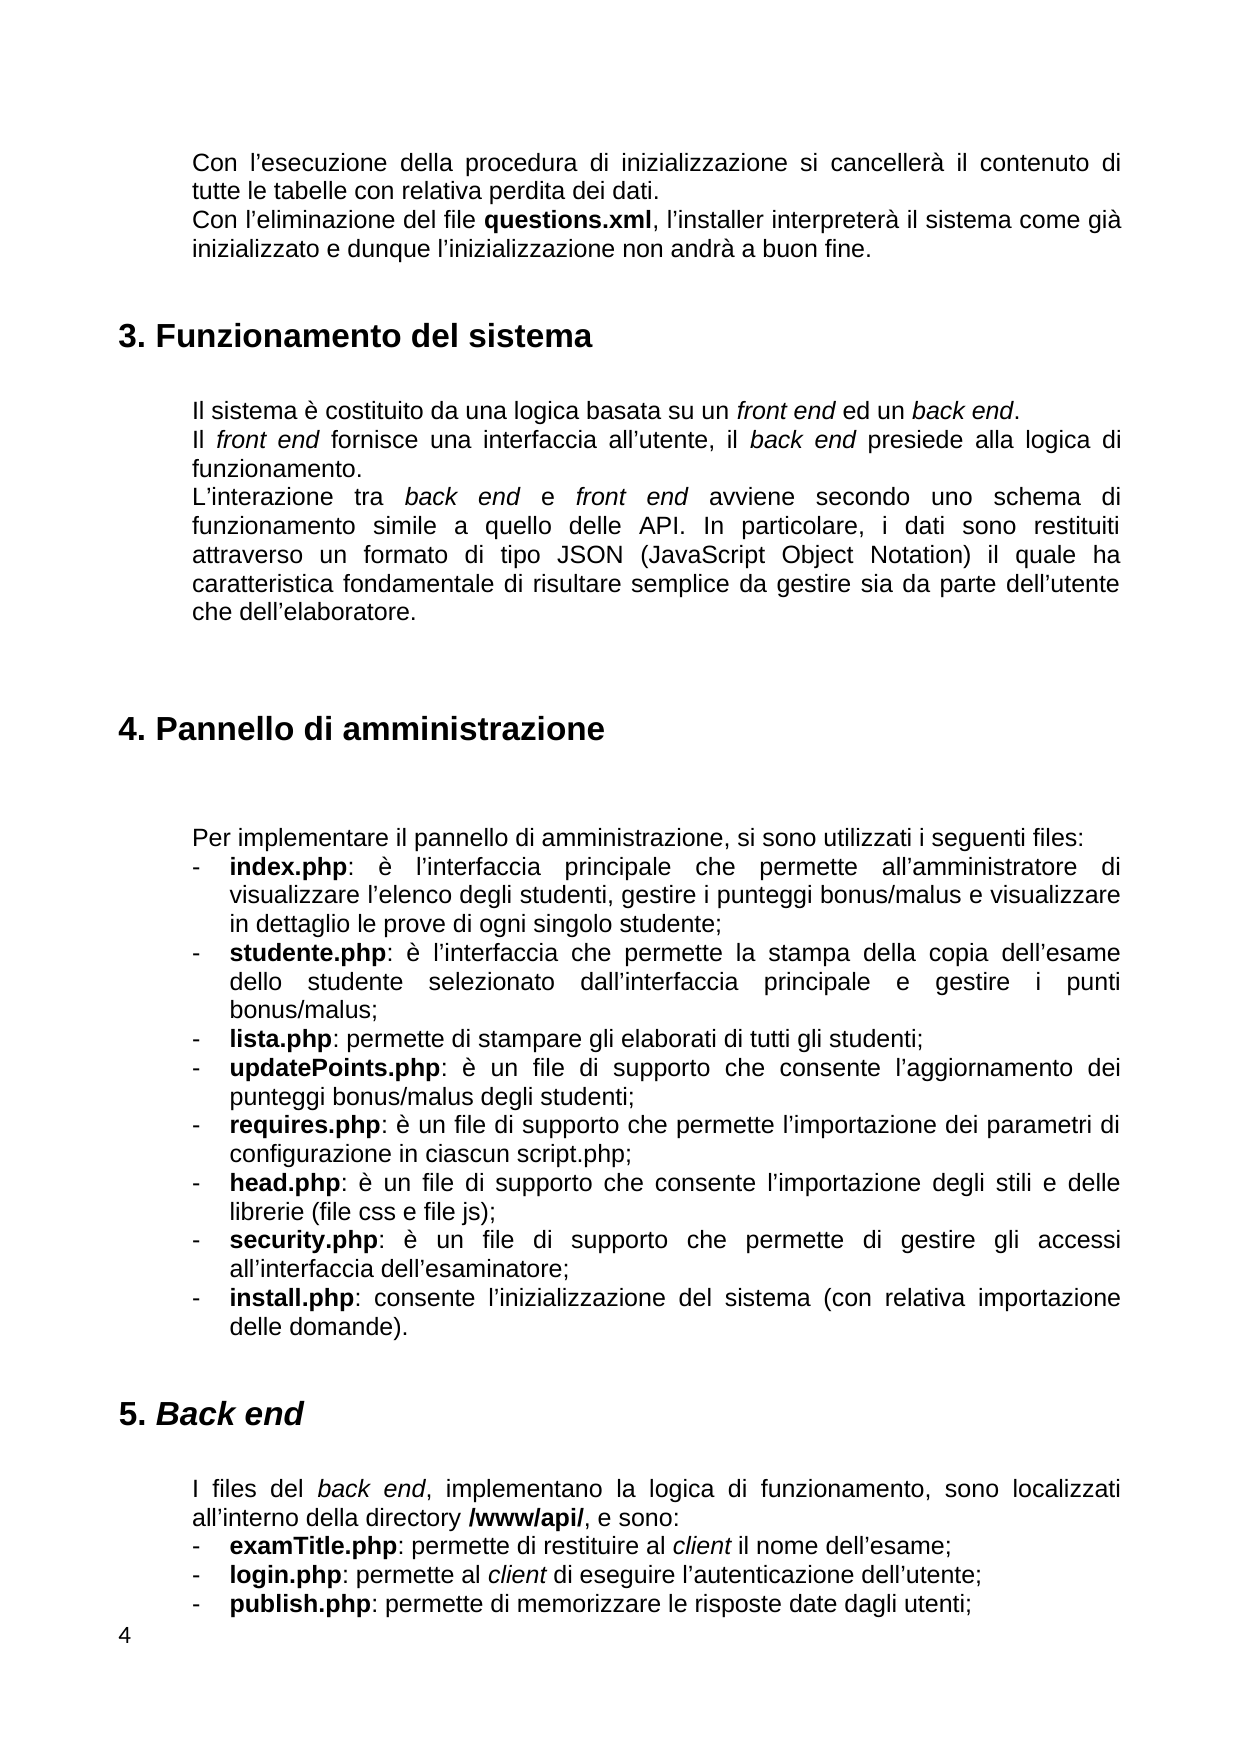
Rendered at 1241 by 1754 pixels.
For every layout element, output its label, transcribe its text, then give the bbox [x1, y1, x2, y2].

list lista.php: permette di stampare gli elaborati di tutti gli studenti; [192, 1024, 1122, 1053]
text Con l’eliminazione del file questions.xml, l’installer interpreterà il sistema come già inizializzato e dunque l’inizializzazione non andrà a buon fine. [192, 205, 1122, 263]
list index.php: è l’interfaccia principale che permette all’amministratore di visualizzare l’elenco degli studenti, gestire i punteggi bonus/malus e visualizzare in dettaglio le prove di ogni singolo studente; [192, 852, 1122, 938]
text Il front end fornisce una interfaccia all’utente, il back end presiede alla logica di funzionamento. [192, 425, 1122, 482]
text Funzionamento del sistema [118, 316, 1122, 355]
text Pannello di amministrazione [118, 708, 1122, 747]
list updatePoints.php: è un file di supporto che consente l’aggiornamento dei punteggi bonus/malus degli studenti; [192, 1053, 1122, 1110]
list login.php: permette al client di eseguire l’autenticazione dell’utente; [192, 1560, 1122, 1589]
text Il sistema è costituito da una logica basata su un front end ed un back end. [192, 396, 1122, 425]
list security.php: è un file di supporto che permette di gestire gli accessi all’interfaccia dell’esaminatore; [192, 1225, 1122, 1283]
text Per implementare il pannello di amministrazione, si sono utilizzati i seguenti files: [192, 823, 1122, 852]
text Con l’esecuzione della procedura di inizializzazione si cancellerà il contenuto di tutte le tabelle con relativa perdita dei dati. [192, 148, 1122, 205]
text I files del back end, implementano la logica di funzionamento, sono localizzati all’interno della directory /www/api/, e sono: [192, 1474, 1122, 1531]
text L’interazione tra back end e front end avviene secondo uno schema di funzionamento simile a quello delle API. In particolare, i dati sono restituiti attraverso un formato di tipo JSON (JavaScript Object Notation) il quale ha caratteristica fondamentale di risultare semplice da gestire sia da parte dell’utente che dell’elaboratore. [192, 482, 1122, 626]
list studente.php: è l’interfaccia che permette la stampa della copia dell’esame dello studente selezionato dall’interfaccia principale e gestire i punti bonus/malus; [192, 938, 1122, 1024]
list requires.php: è un file di supporto che permette l’importazione dei parametri di configurazione in ciascun script.php; [192, 1110, 1122, 1168]
list head.php: è un file di supporto che consente l’importazione degli stili e delle librerie (file css e file js); [192, 1168, 1122, 1225]
list publish.php: permette di memorizzare le risposte date dagli utenti; [192, 1589, 1122, 1618]
list install.php: consente l’inizializzazione del sistema (con relativa importazione delle domande). [192, 1283, 1122, 1340]
list examTitle.php: permette di restituire al client il nome dell’esame; [192, 1531, 1122, 1560]
text Back end [118, 1394, 1122, 1433]
